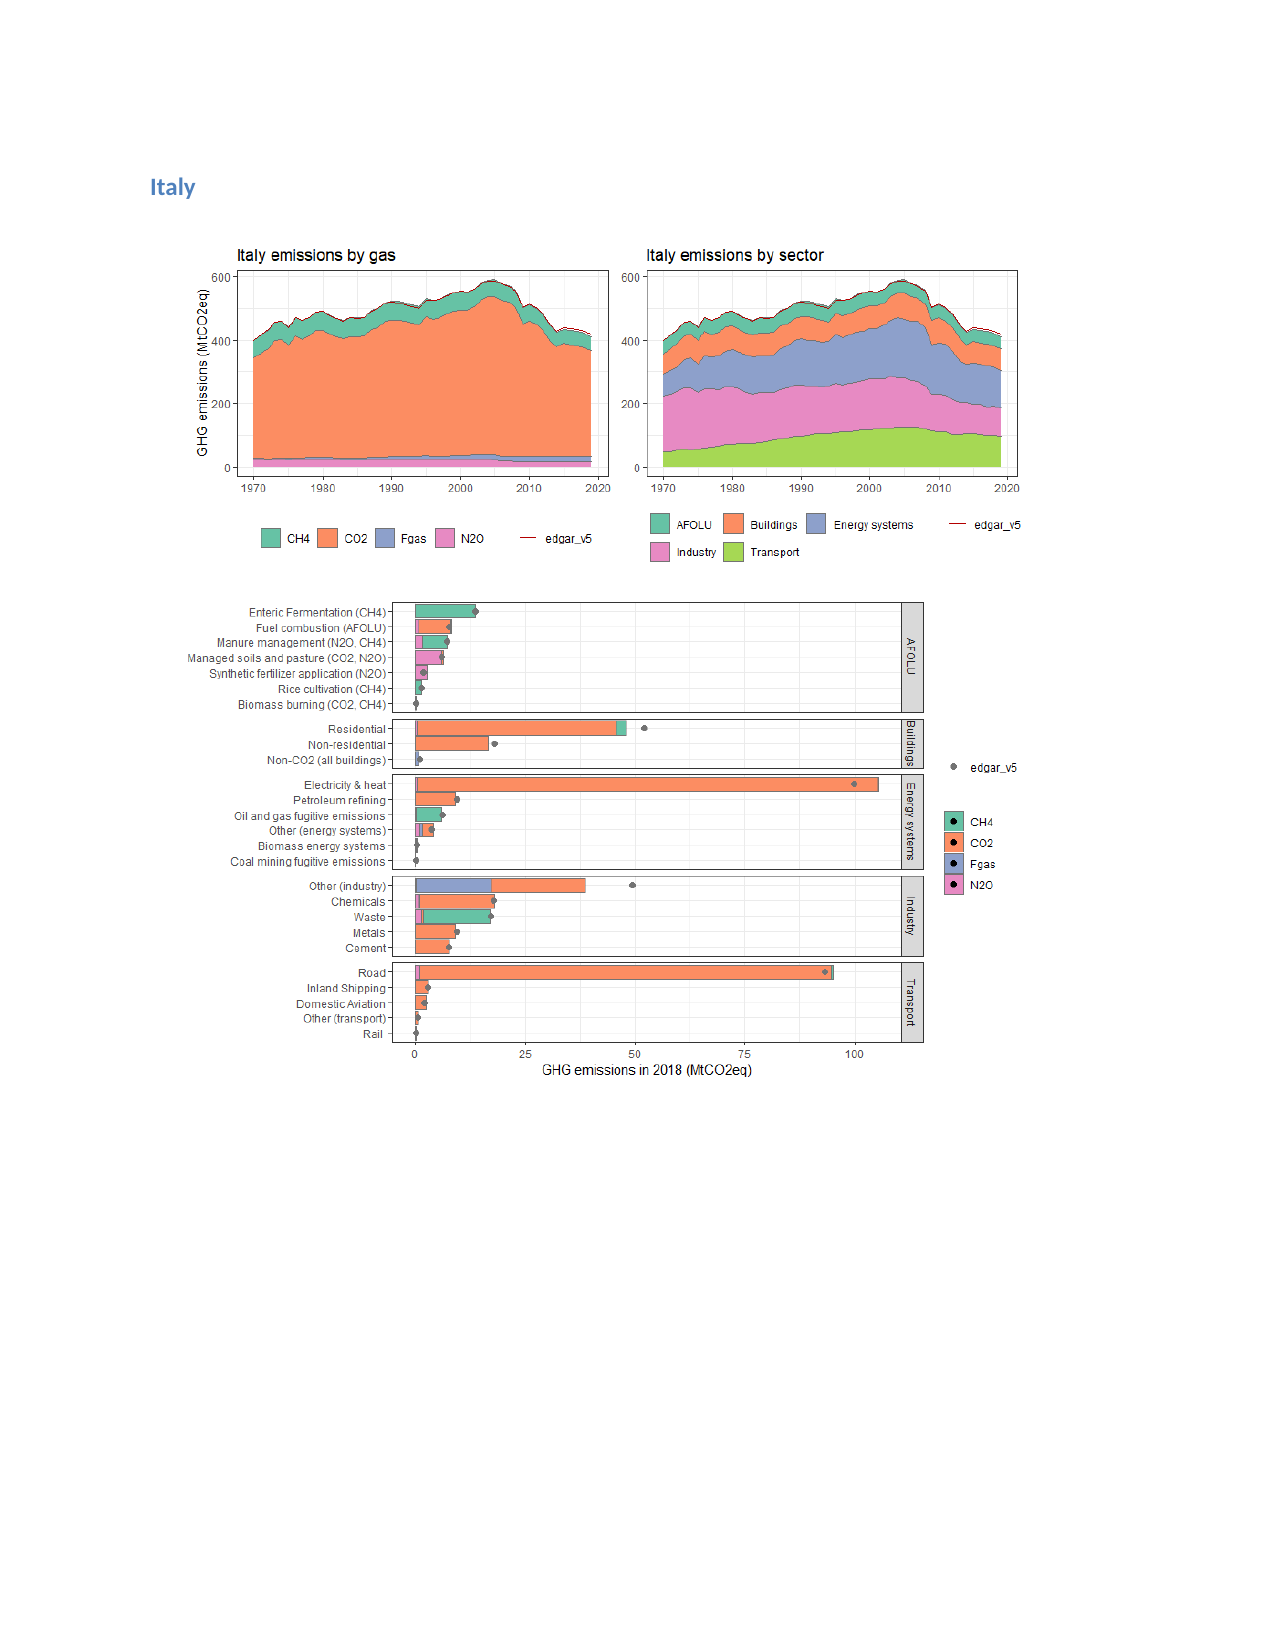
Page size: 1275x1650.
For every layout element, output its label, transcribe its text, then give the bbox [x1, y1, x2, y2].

picture [168, 220, 1044, 1096]
subtitle Italy [150, 171, 1125, 201]
